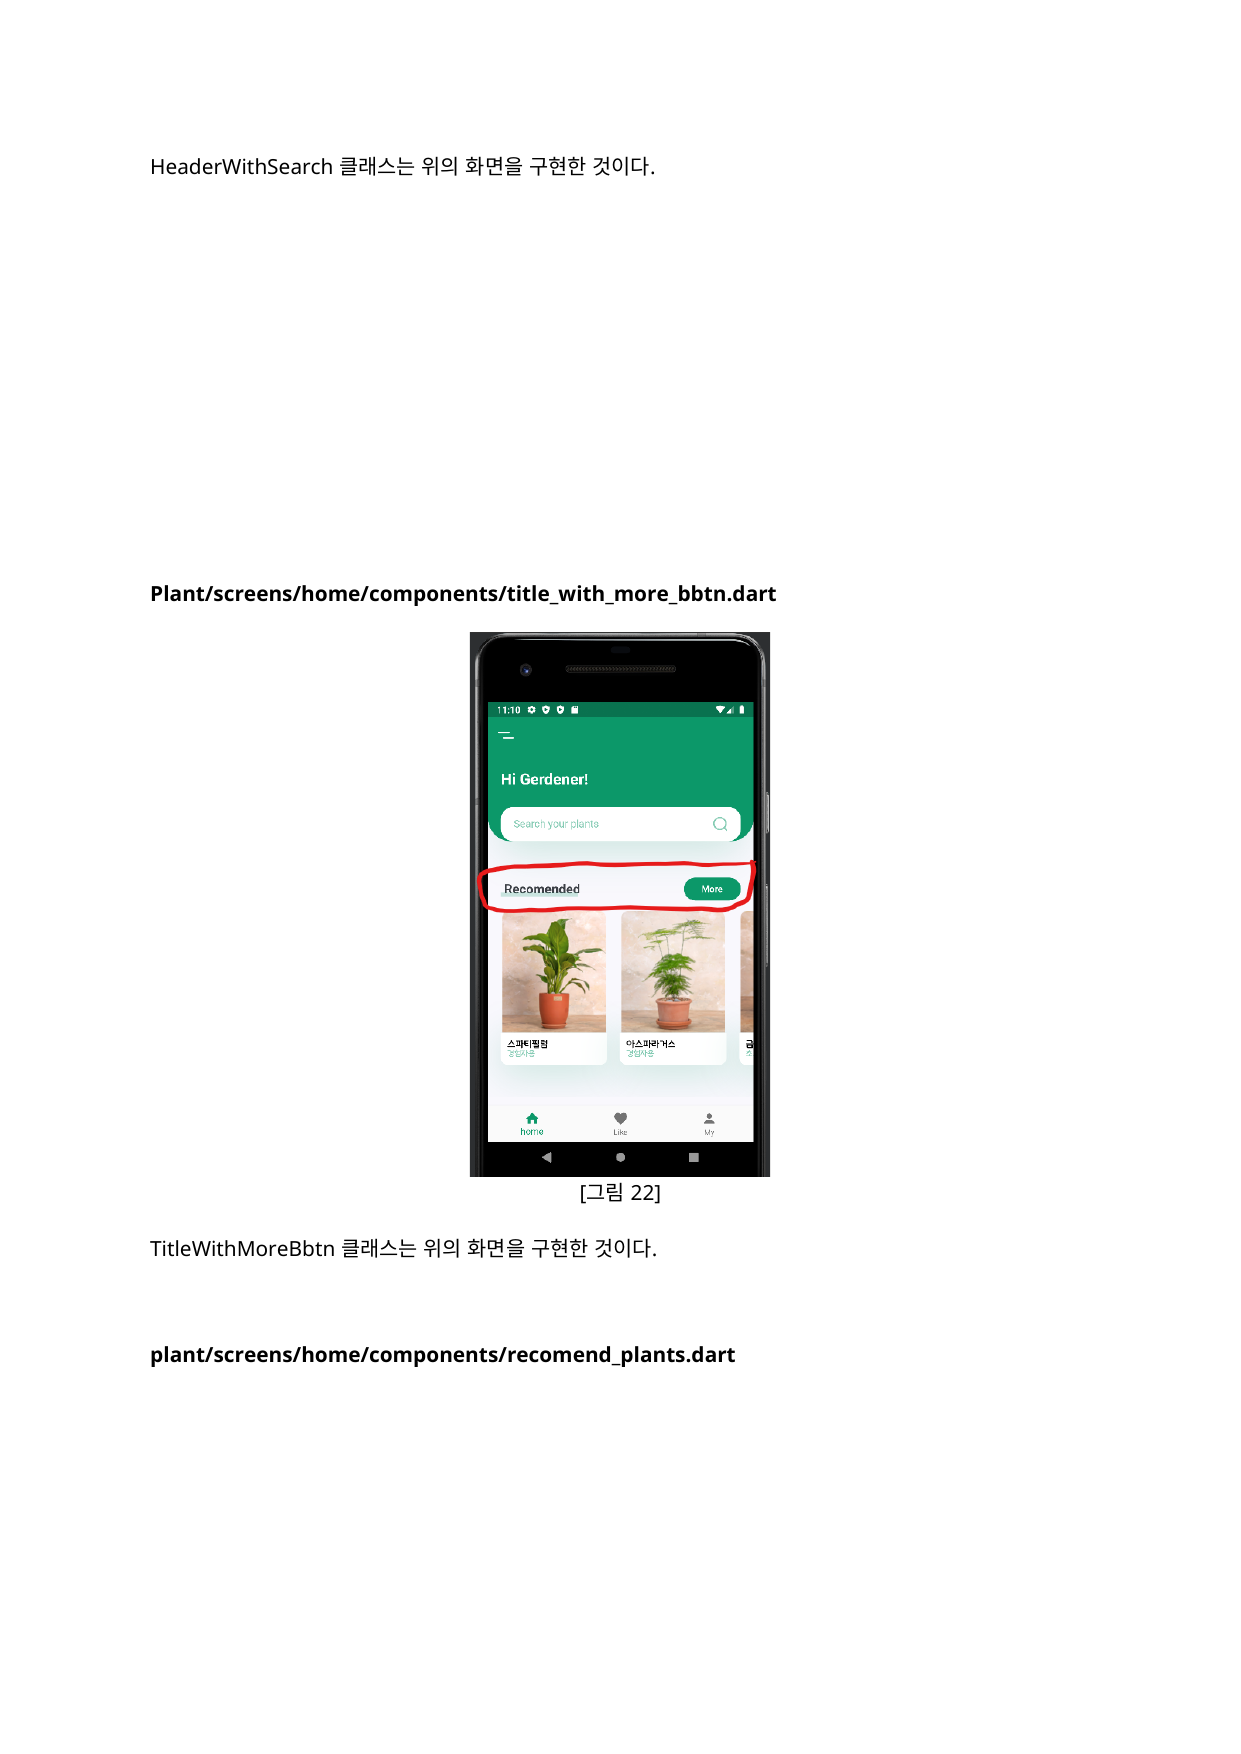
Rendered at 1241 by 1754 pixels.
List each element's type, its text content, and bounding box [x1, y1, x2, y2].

text Plant/screens/home/components/title_with_more_bbtn.dart [150, 579, 1090, 608]
picture [469, 632, 771, 1177]
text TitleWithMoreBbtn 클래스는 위의 화면을 구현한 것이다. [150, 1232, 1090, 1262]
text HeaderWithSearch 클래스는 위의 화면을 구현한 것이다. [150, 150, 1090, 180]
text plant/screens/home/components/recomend_plants.dart [150, 1341, 1090, 1369]
